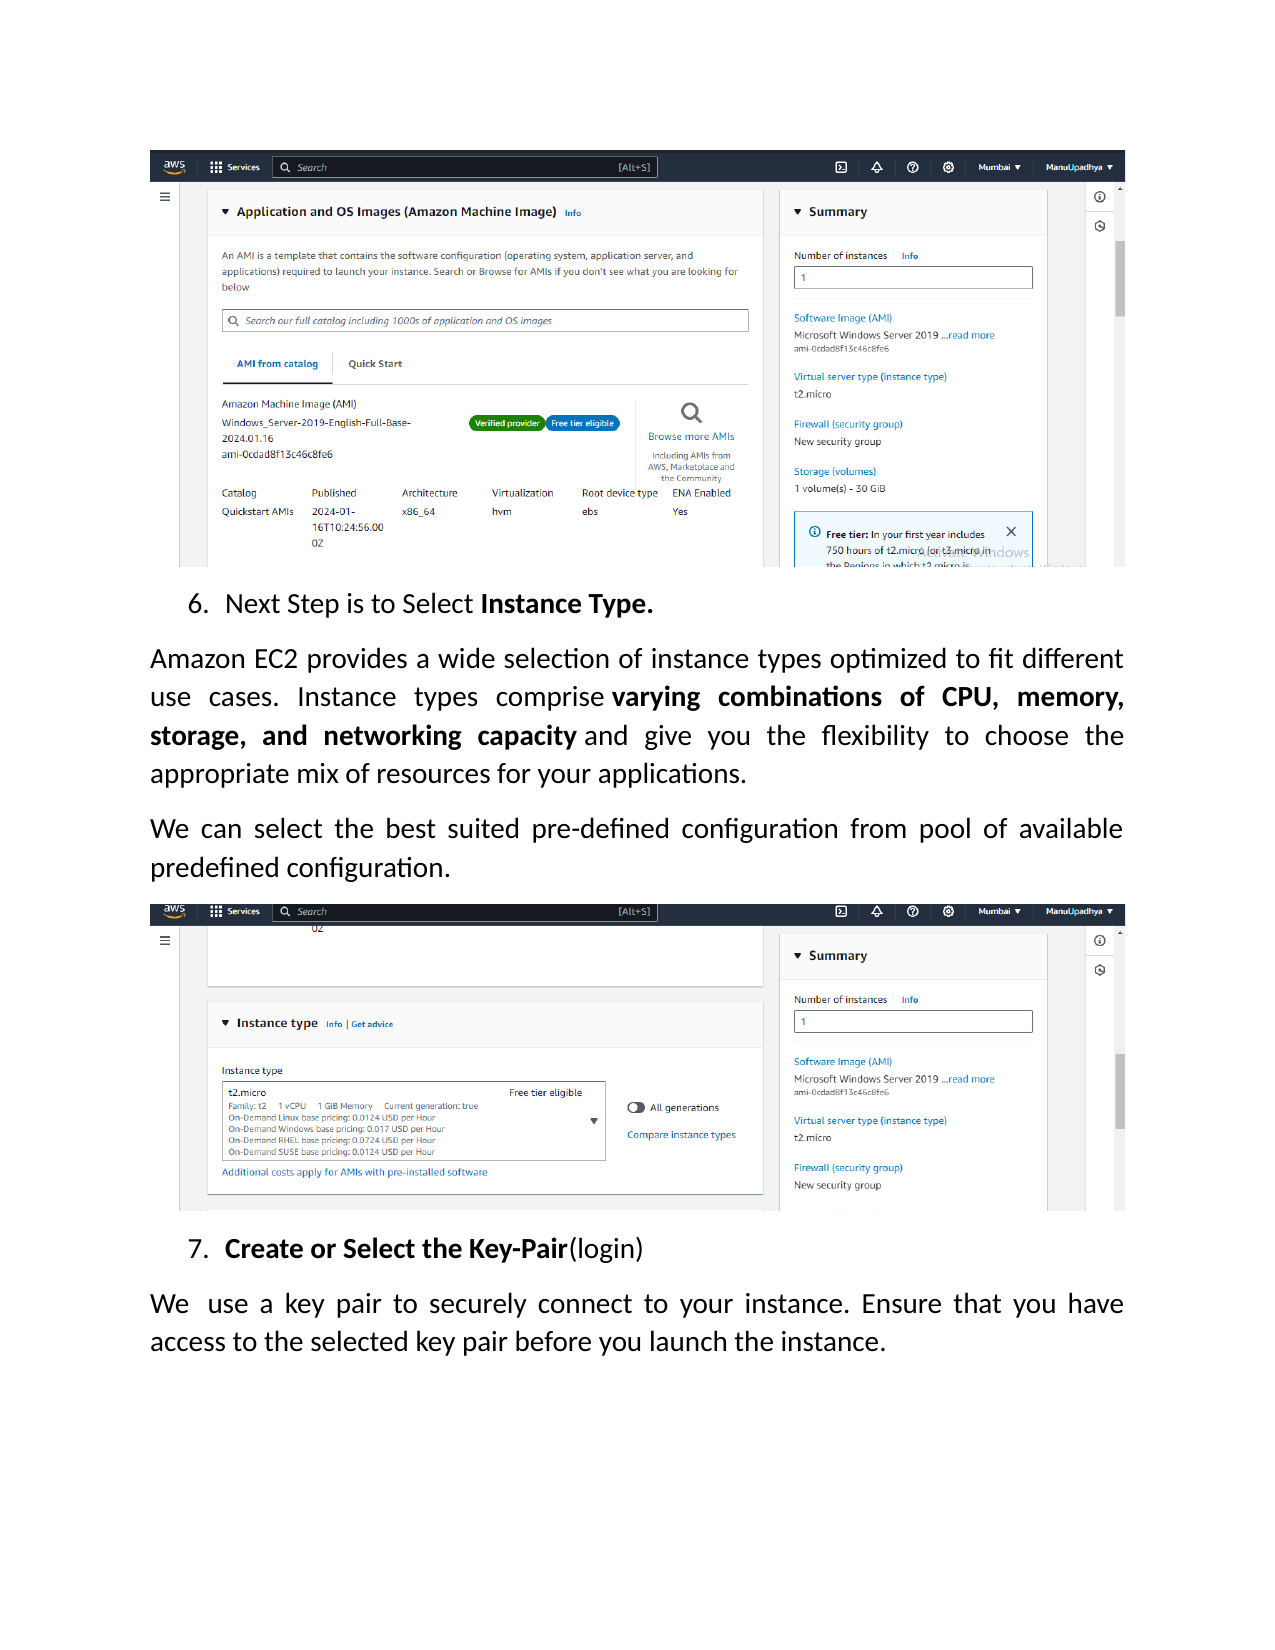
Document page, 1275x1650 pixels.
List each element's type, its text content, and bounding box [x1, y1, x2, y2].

text We can select the best suited pre-defined configuration from pool of available predefined configuration. [150, 811, 1125, 884]
list Next Step is to Select Instance Type. [187, 585, 1125, 621]
picture [150, 150, 1125, 567]
text Amazon EC2 provides a wide selection of instance types optimized to fit different use cases. Instance types comprise varying combinations of CPU, memory, storage, and networking capacity and give you the flexibility to choose the appropriate mix of resources for your applications. [150, 640, 1125, 791]
text We use a key pair to securely connect to your instance. Ensure that you have access to the selected key pair before you launch the instance. [150, 1285, 1125, 1359]
picture [150, 904, 1125, 1211]
list Create or Select the Key-Pair(login) [187, 1230, 1125, 1265]
